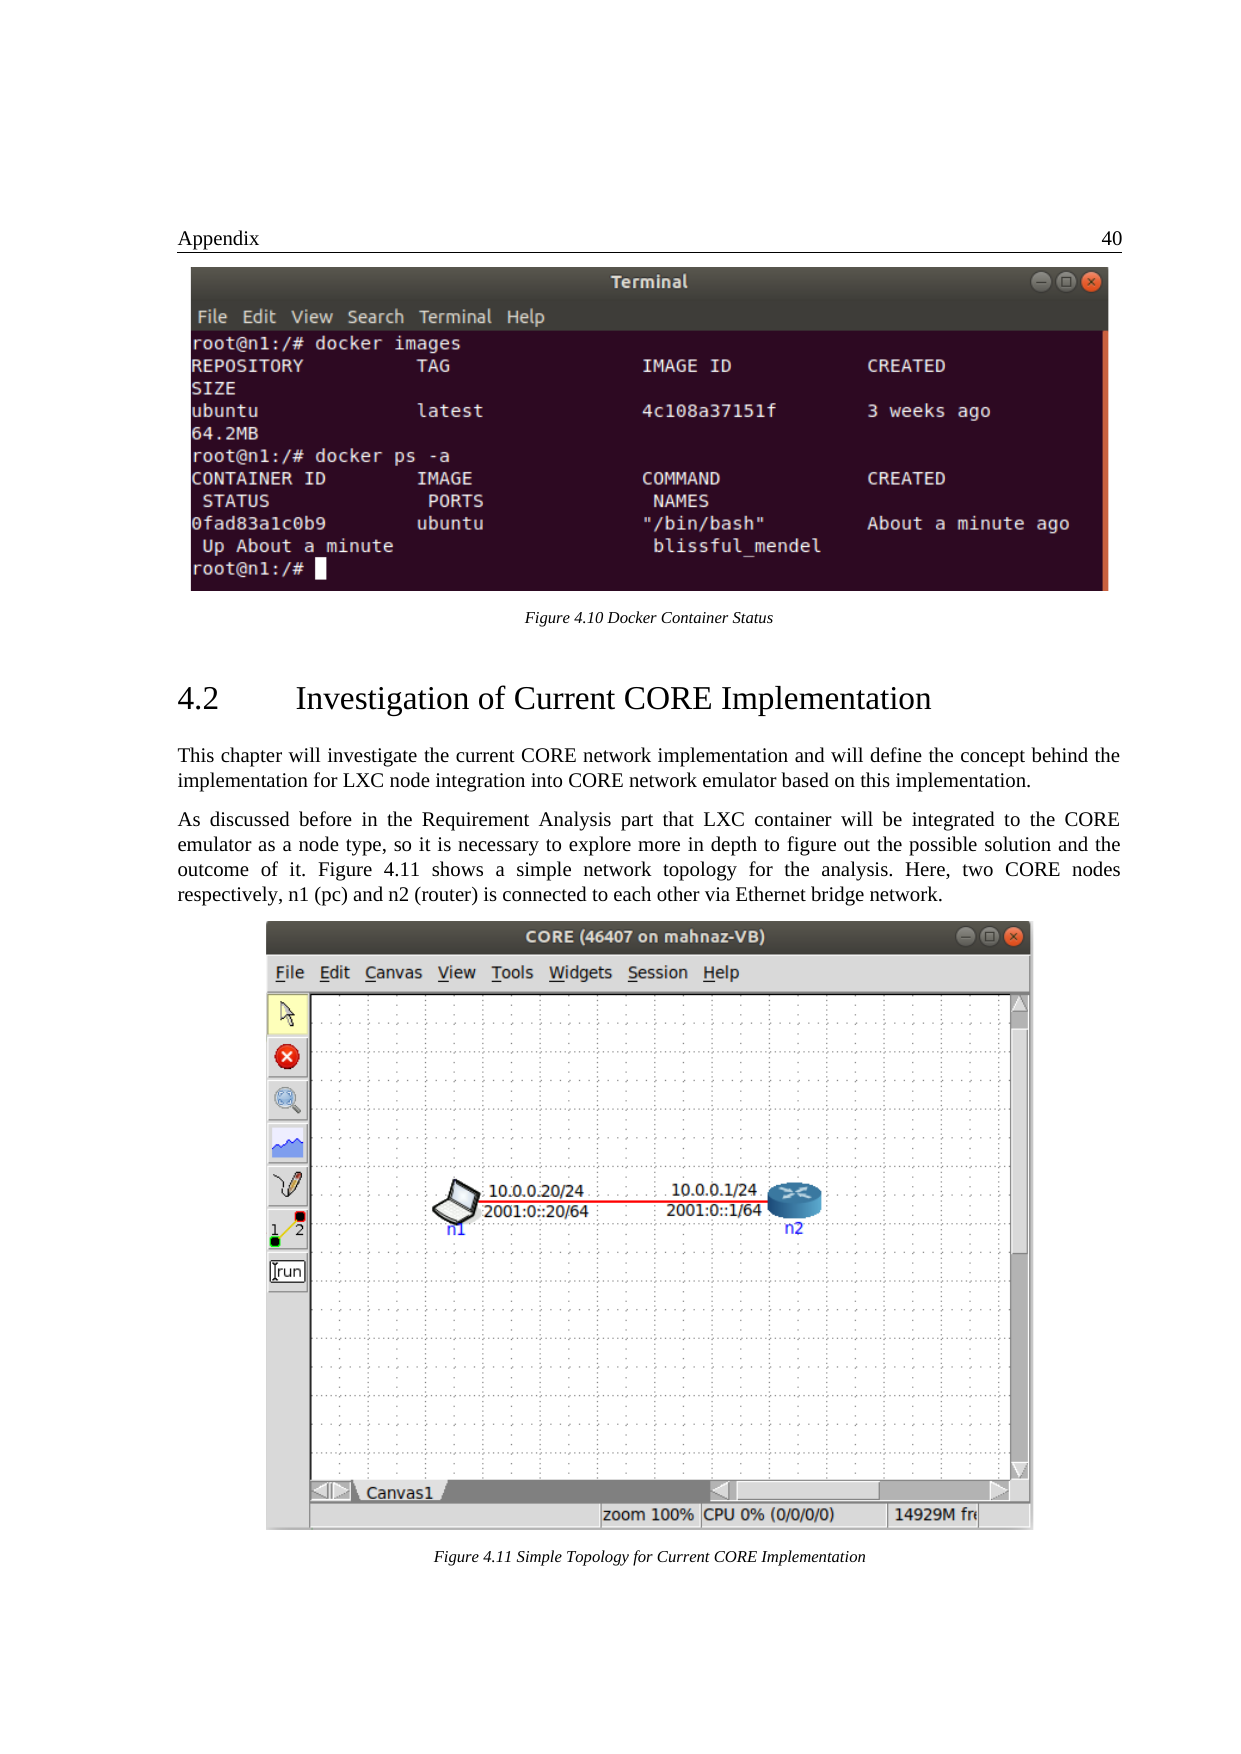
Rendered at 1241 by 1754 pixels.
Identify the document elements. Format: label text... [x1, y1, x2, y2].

text Figure 4.11 Simple Topology for Current CORE Implementation [177, 1547, 1122, 1566]
text As discussed before in the Requirement Analysis part that LXC container will be integrated to the CORE emulator as a node type, so it is necessary to explore more in depth to figure out the possible solution and the outcome of it. Figure 4.11 shows a simple network topology for the analysis. Here, two CORE nodes respectively, n1 (pc) and n2 (router) is connected to each other via Ethernet bridge network. [177, 806, 1122, 906]
picture [266, 921, 1034, 1530]
text This chapter will investigate the current CORE network implementation and will define the concept behind the implementation for LXC node integration into CORE network emulator based on this implementation. [177, 742, 1122, 792]
text Figure 4.10 Docker Container Status [177, 608, 1122, 627]
picture [190, 267, 1109, 591]
subtitle Investigation of Current CORE Implementation [177, 677, 1122, 717]
